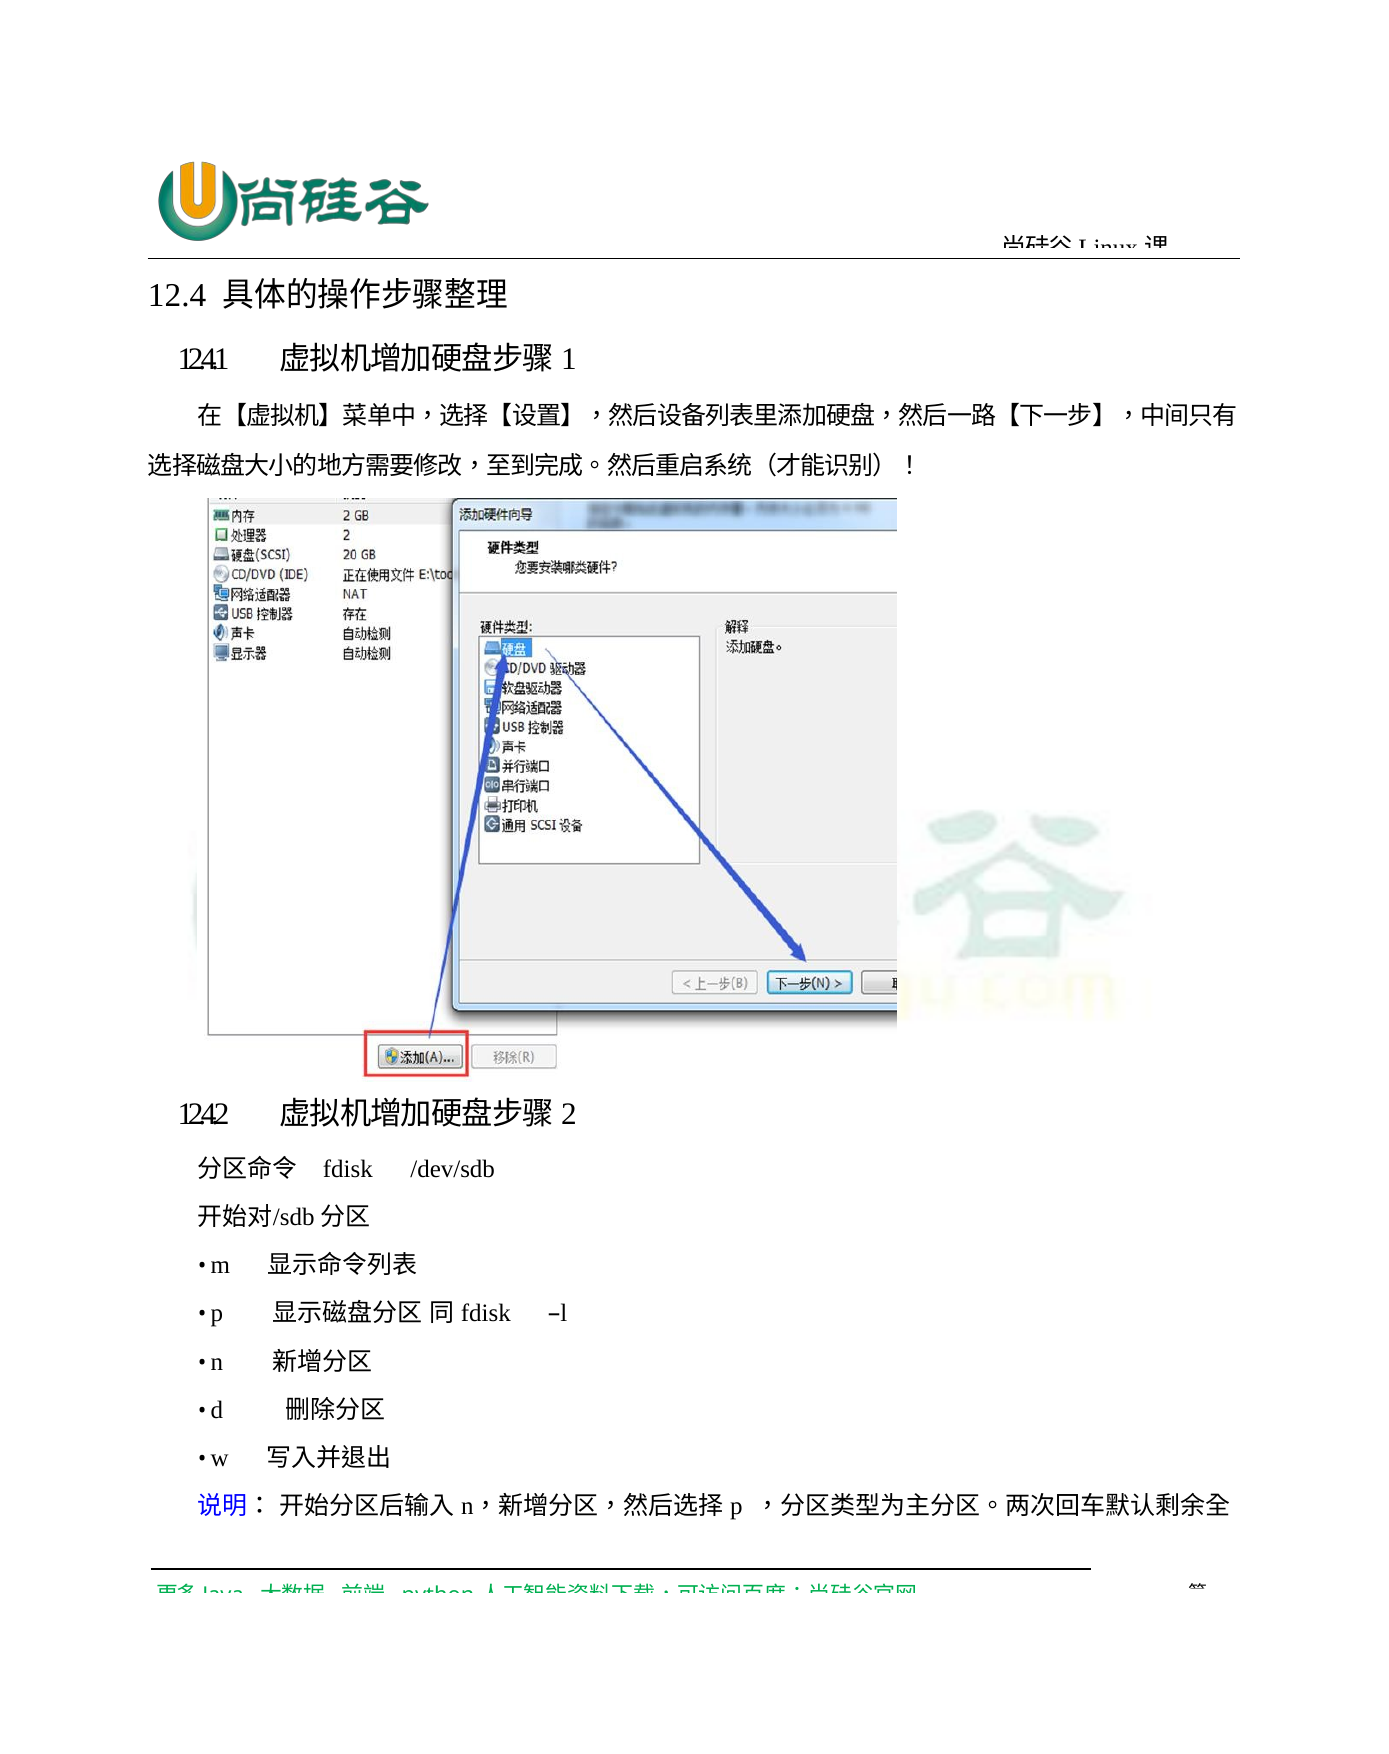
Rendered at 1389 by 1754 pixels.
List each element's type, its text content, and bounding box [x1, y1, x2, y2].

text 分区命令 fdisk /dev/sdb [198, 1151, 1253, 1185]
list w 写入并退出 [198, 1439, 1253, 1473]
subtitle 虚拟机增加硬盘步骤 1 [177, 336, 1253, 379]
text 在【虚拟机】菜单中，选择【设置】，然后设备列表里添加硬盘，然后一路【下一步】，中间只有选择磁盘大小的地方需要修改，至到完成。然后重启系统（才能识别）！ [148, 397, 1242, 482]
subtitle 虚拟机增加硬盘步骤 2 [177, 1094, 1253, 1132]
text 说明： 开始分区后输入 n，新增分区，然后选择 p ，分区类型为主分区。两次回车默认剩余全 [198, 1488, 1253, 1522]
text 开始对/sdb 分区 [198, 1199, 1253, 1233]
list d 删除分区 [198, 1391, 1253, 1425]
subtitle 具体的操作步骤整理 [148, 270, 1253, 316]
picture [147, 498, 1241, 1094]
list p 显示磁盘分区 同 fdisk –l [198, 1295, 1253, 1329]
list n 新增分区 [198, 1343, 1253, 1377]
list m 显示命令列表 [198, 1247, 1253, 1281]
picture [147, 153, 436, 249]
